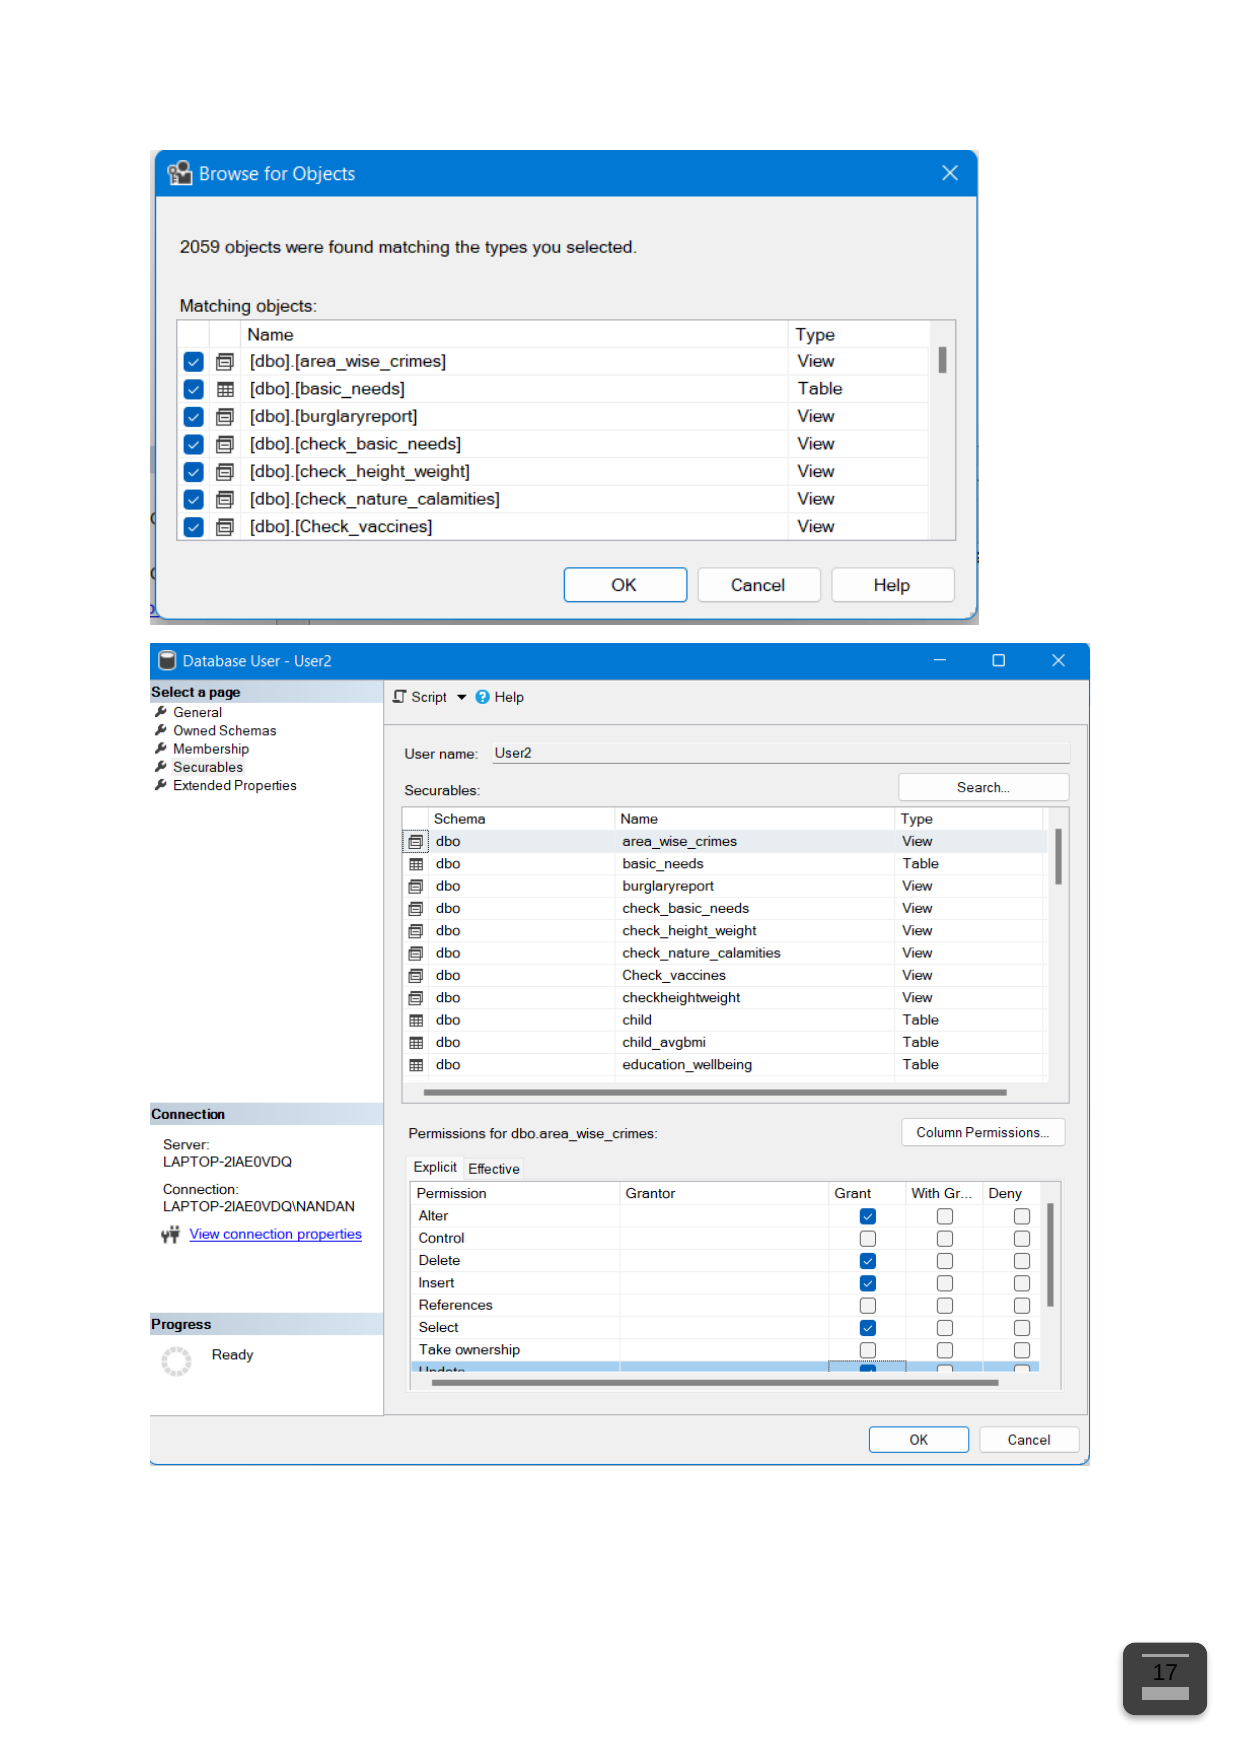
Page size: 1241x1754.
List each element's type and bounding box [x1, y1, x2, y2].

picture [150, 150, 979, 625]
picture [150, 643, 1091, 1466]
